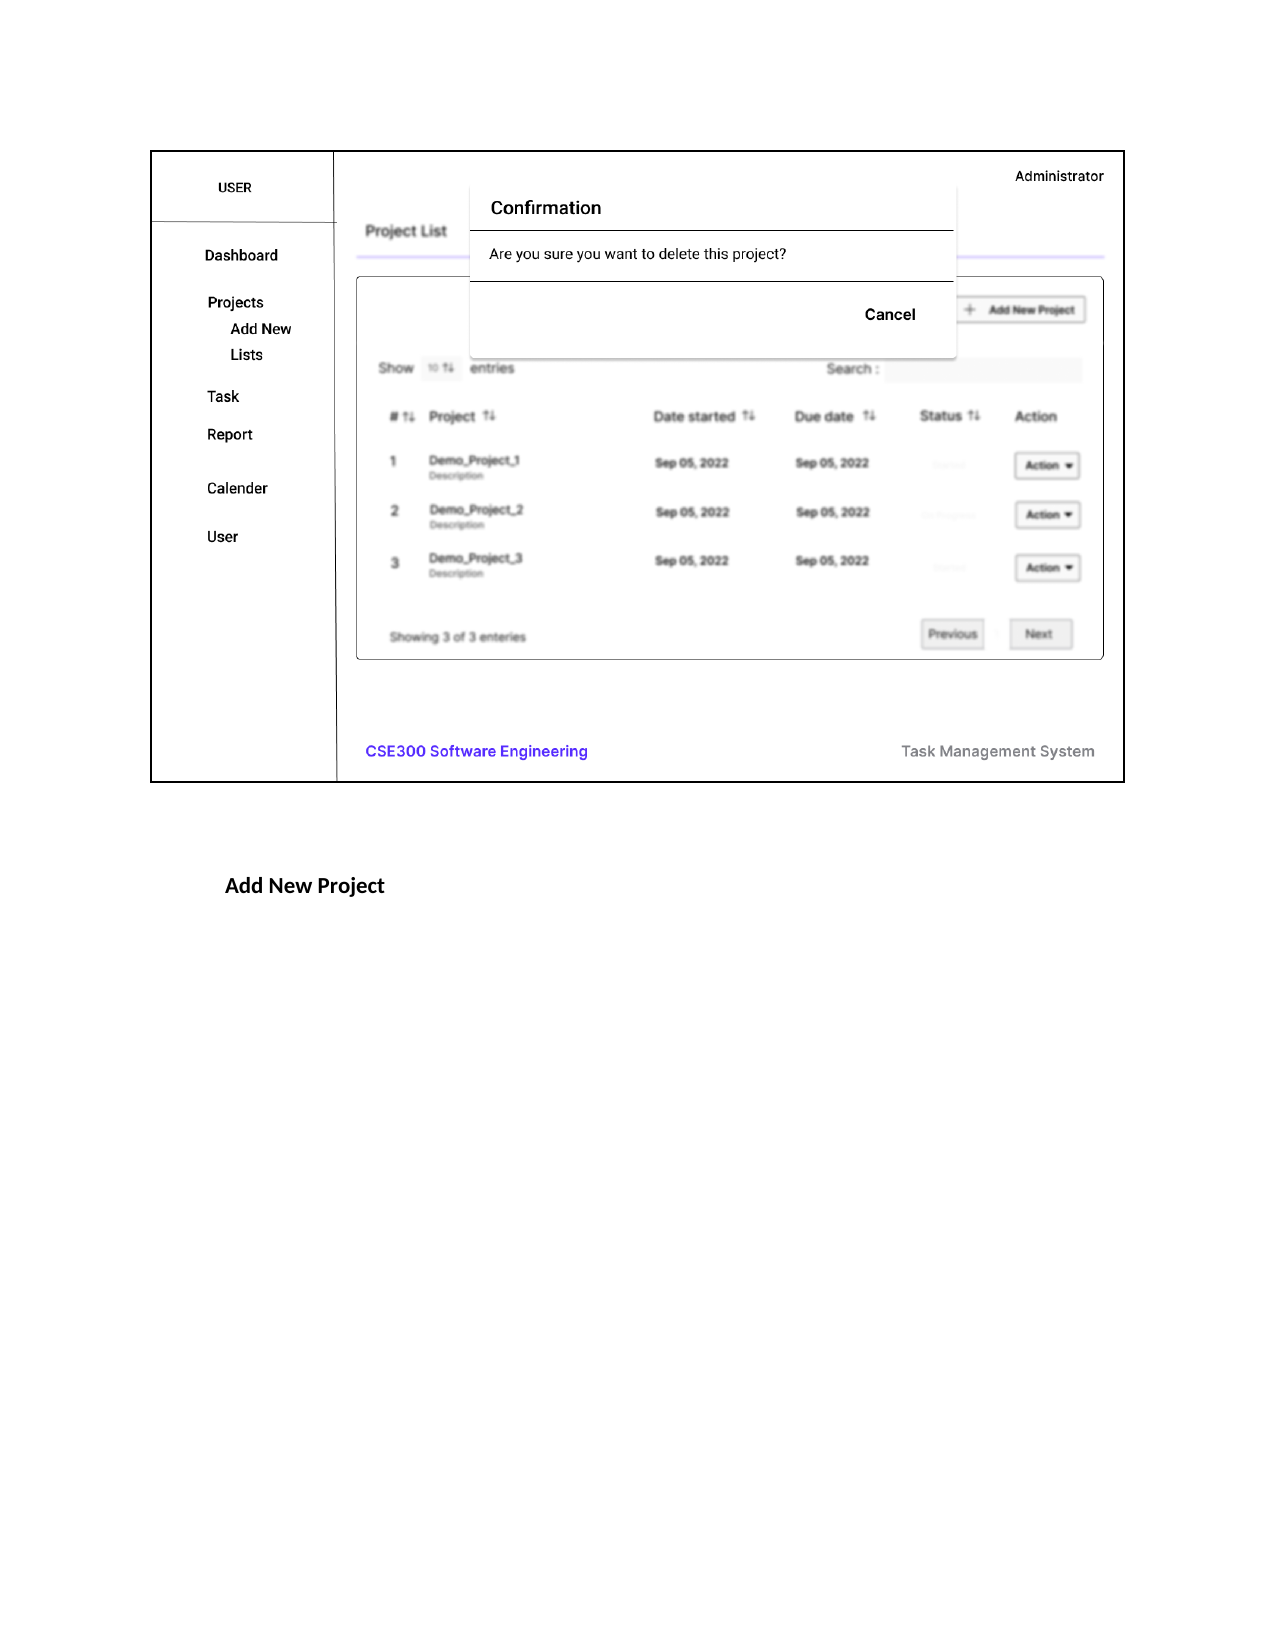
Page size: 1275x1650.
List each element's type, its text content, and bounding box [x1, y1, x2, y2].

picture [152, 152, 1123, 781]
text Add New Project [225, 871, 1125, 936]
